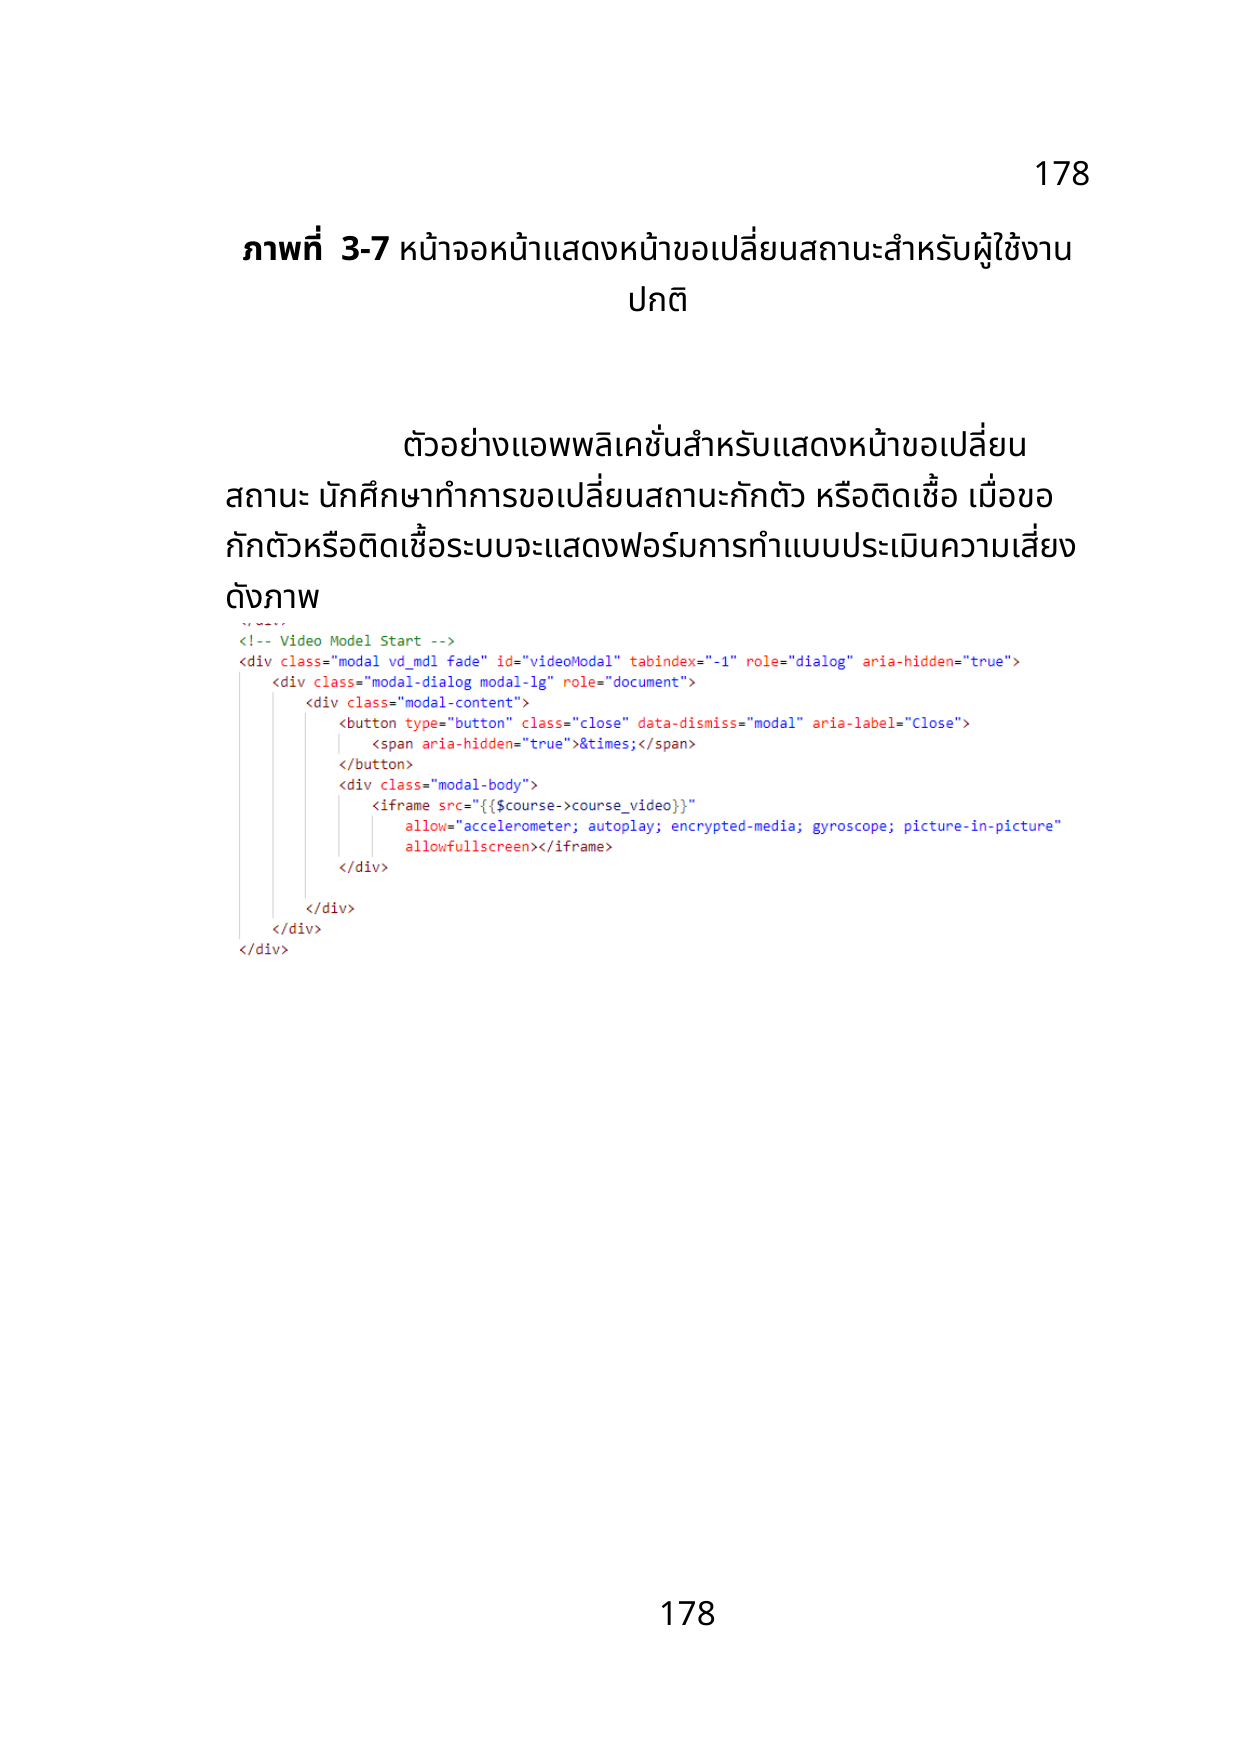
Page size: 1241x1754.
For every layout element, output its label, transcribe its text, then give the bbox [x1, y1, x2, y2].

subtitle หน้าจอหน้าแสดงหน้าขอเปลี่ยนสถานะสำหรับผู้ใช้งานปกติ [225, 225, 1090, 326]
text ตัวอย่างแอพพลิเคชั่นสำหรับแสดงหน้าขอเปลี่ยนสถานะ นักศึกษาทำการขอเปลี่ยนสถานะกักตัว หรือติดเชื้อ เมื่อขอกักตัวหรือติดเชื้อระบบจะแสดงฟอร์มการทำแบบประเมินความเสี่ยง ดังภาพ [225, 421, 1090, 623]
picture [225, 623, 1064, 964]
